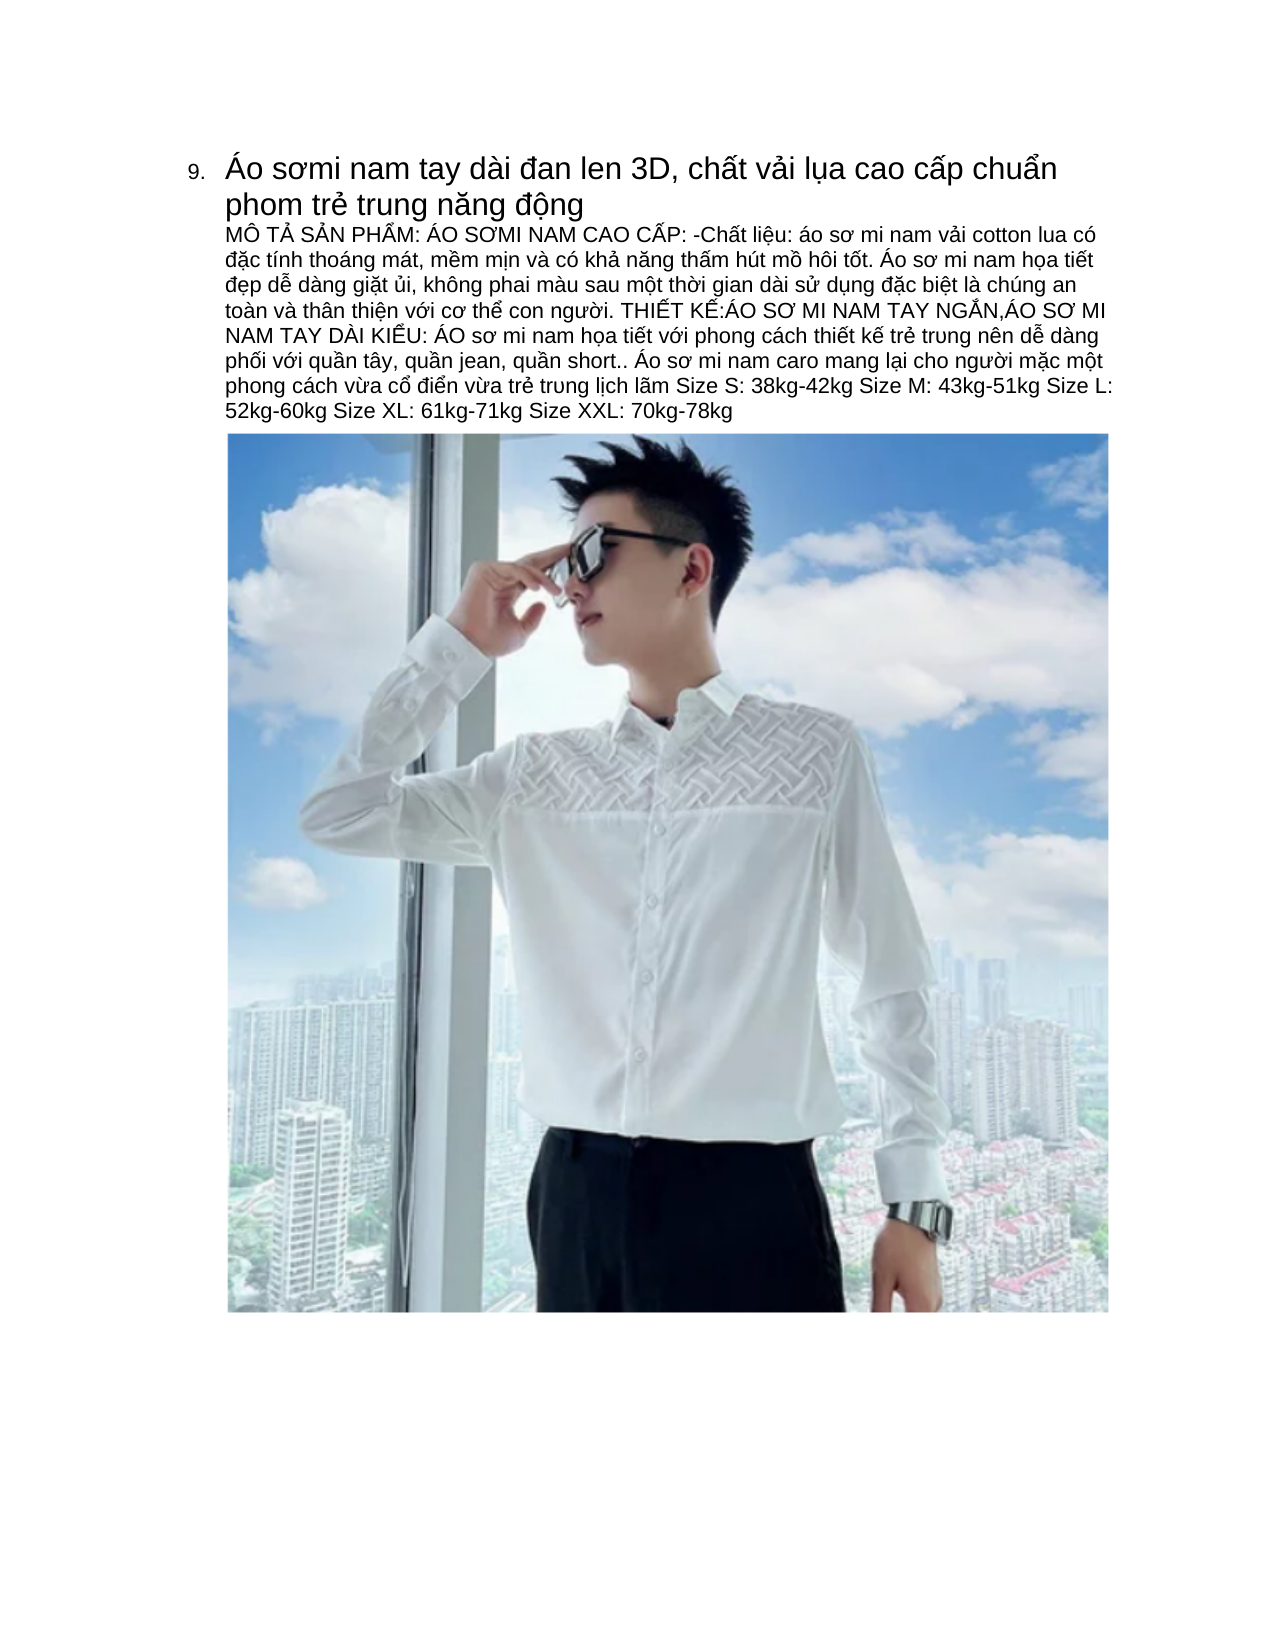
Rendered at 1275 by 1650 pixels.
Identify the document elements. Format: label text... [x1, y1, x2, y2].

text MÔ TẢ SẢN PHẨM: ÁO SƠMI NAM CAO CẤP: -Chất liệu: áo sơ mi nam vải cotton lua có đặc tính thoáng mát, mềm mịn và có khả năng thấm hút mồ hôi tốt. Áo sơ mi nam họa tiết đẹp dễ dàng giặt ủi, không phai màu sau một thời gian dài sử dụng đặc biệt là chúng an toàn và thân thiện với cơ thể con người. THIẾT KẾ:ÁO SƠ MI NAM TAY NGẮN,ÁO SƠ MI NAM TAY DÀI KIỂU: ÁO sơ mi nam họa tiết với phong cách thiết kế trẻ trυng nên dễ dàng phối với quần tây, quần jean, quần short.. Áo sơ mi nam caro mang lại cho người mặc một phong cách vừa cổ điển vừa trẻ trυng lịch lãm Size S: 38kg-42kg Size M: 43kg-51kg Size L: 52kg-60kg Size XL: 61kg-71kg Size XXL: 70kg-78kg [225, 222, 1125, 423]
list Áo sơmi nam tay dài đan len 3D, chất vải lụa cao cấp chuẩn phom trẻ trung năng động [584, 150, 1125, 222]
picture [225, 423, 1118, 1319]
